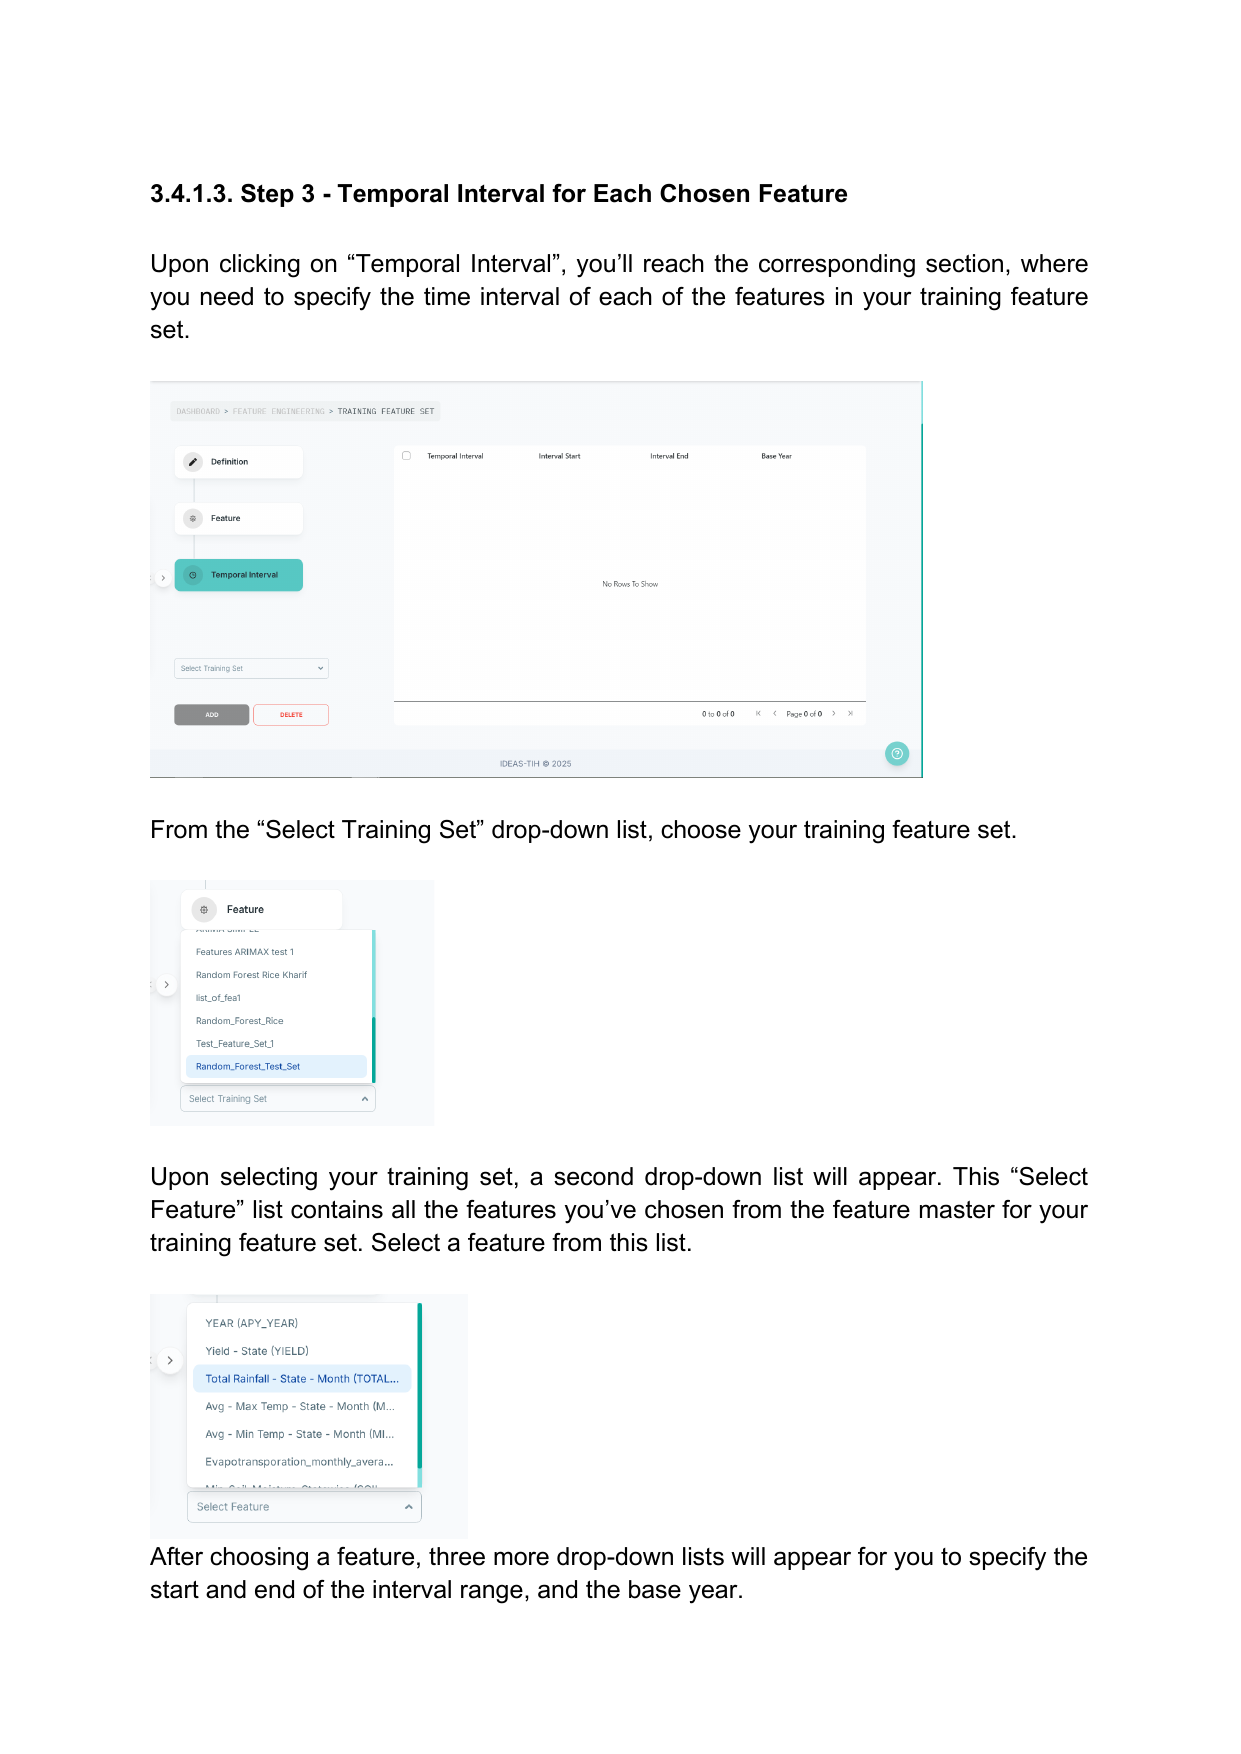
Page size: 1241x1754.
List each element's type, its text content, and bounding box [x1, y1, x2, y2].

text After choosing a feature, three more drop-down lists will appear for you to specify the start and end of the interval range, and the base year. [150, 1542, 1090, 1604]
text Upon selecting your training set, a second drop-down list will appear. This “Select Feature” list contains all the features you’ve chosen from the feature master for your training feature set. Select a feature from this list. [150, 1162, 1090, 1257]
picture [150, 381, 923, 778]
picture [150, 880, 435, 1126]
subtitle 3.4.1.3. Step 3 - Temporal Interval for Each Chosen Feature [150, 179, 1090, 208]
text Upon clicking on “Temporal Interval”, you’ll reach the corresponding section, where you need to specify the time interval of each of the features in your training feature set. [150, 249, 1090, 344]
picture [150, 1294, 468, 1539]
text From the “Select Training Set” drop-down list, choose your training feature set. [150, 815, 1090, 843]
